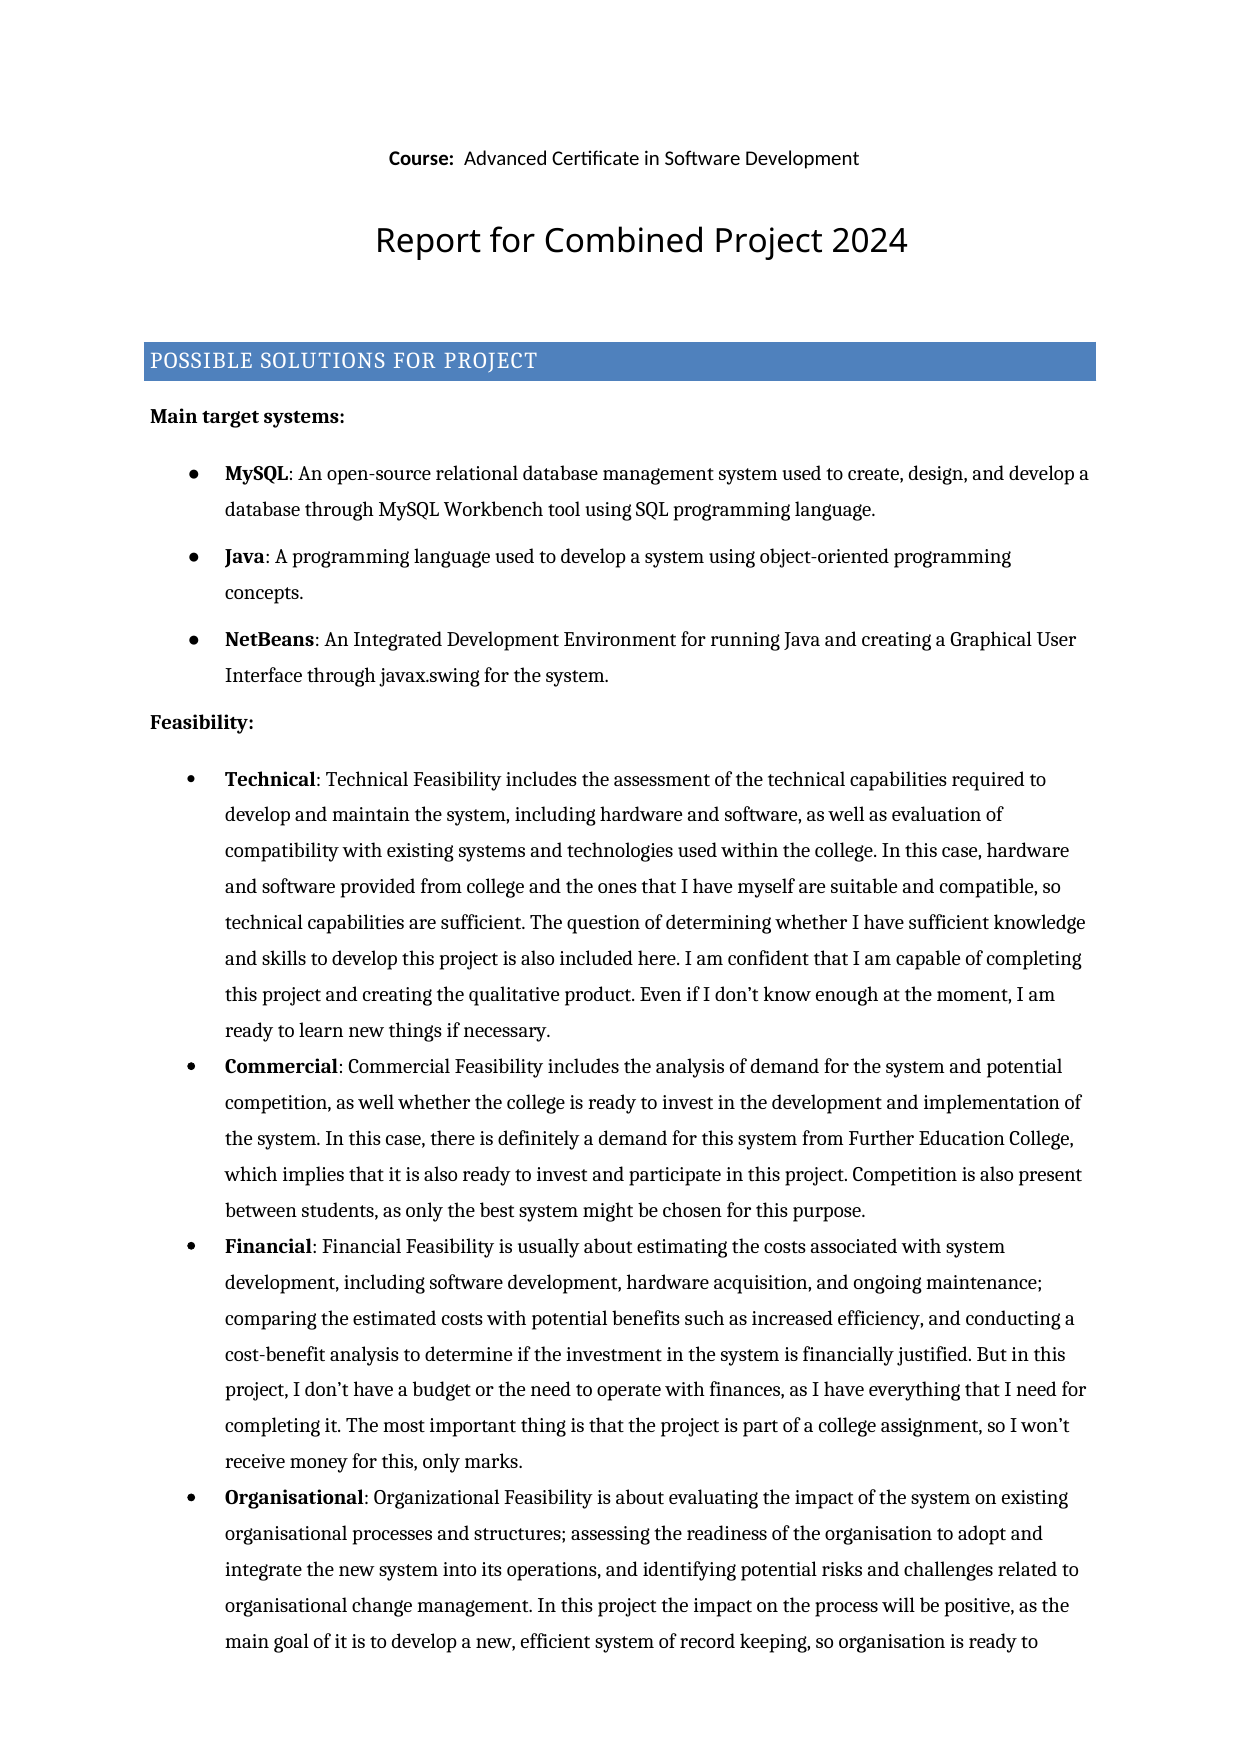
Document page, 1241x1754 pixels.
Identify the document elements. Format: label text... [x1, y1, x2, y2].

list MySQL: An open-source relational database management system used to create, design, and develop a database through MySQL Workbench tool using SQL programming language. [187, 461, 1090, 522]
list Technical: Technical Feasibility includes the assessment of the technical capabilities required to develop and maintain the system, including hardware and software, as well as evaluation of compatibility with existing systems and technologies used within the college. In this case, hardware and software provided from college and the ones that I have myself are suitable and compatible, so technical capabilities are sufficient. The question of determining whether I have sufficient knowledge and skills to develop this project is also included here. I am confident that I am capable of completing this project and creating the qualitative product. Even if I don’t know enough at the moment, I am ready to learn new things if necessary. [187, 767, 1090, 1043]
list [187, 1486, 1090, 1654]
list Commercial: Commercial Feasibility includes the analysis of demand for the system and potential competition, as well whether the college is ready to invest in the development and implementation of the system. In this case, there is definitely a demand for this system from Further Education College, which implies that it is also ready to invest and participate in this project. Competition is also present between students, as only the best system might be chosen for this purpose. [187, 1055, 1090, 1222]
text Feasibility: [150, 710, 1090, 734]
list Financial: Financial Feasibility is usually about estimating the costs associated with system development, including software development, hardware acquisition, and ongoing maintenance; comparing the estimated costs with potential benefits such as increased efficiency, and conducting a cost-benefit analysis to determine if the investment in the system is financially justified. But in this project, I don’t have a budget or the need to operate with finances, as I have everything that I need for completing it. The most important thing is that the project is part of a college assignment, so I won’t receive money for this, only marks. [187, 1234, 1090, 1474]
subtitle Possible Solutions for project [150, 348, 1090, 374]
text Main target systems: [150, 404, 1090, 428]
list NetBeans: An Integrated Development Environment for running Java and creating a Graphical User Interface through javax.swing for the system. [187, 627, 1090, 688]
list Java: A programming language used to develop a system using object-oriented programming concepts. [187, 544, 1090, 605]
